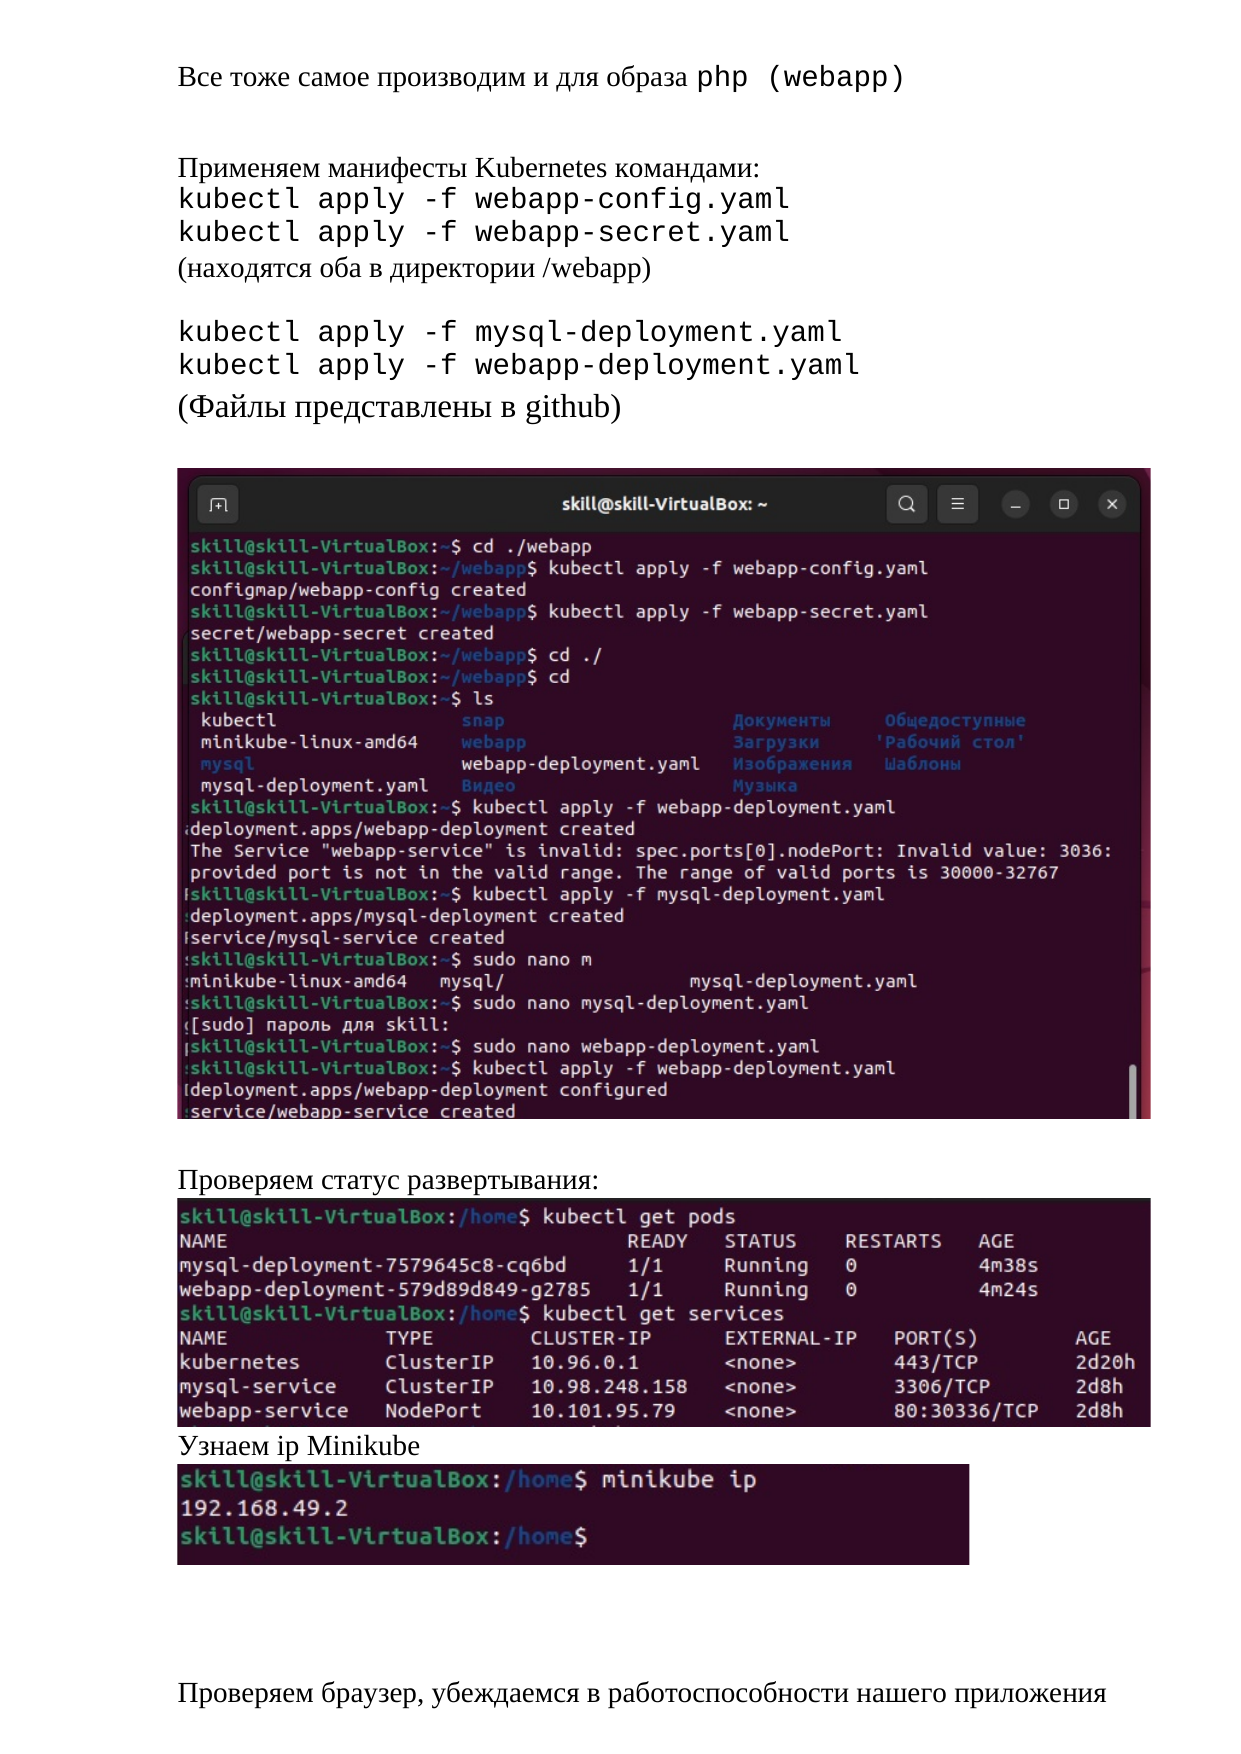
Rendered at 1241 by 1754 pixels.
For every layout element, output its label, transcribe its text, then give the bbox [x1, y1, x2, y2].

list Проверяем статус развертывания: [177, 1162, 1152, 1196]
picture [177, 468, 1151, 1119]
picture [177, 1464, 970, 1565]
list kubectl apply -f webapp-deployment.yaml [177, 350, 1152, 383]
text Применяем манифесты Kubernetes командами: [177, 151, 1152, 184]
text (находятся оба в директории /webapp) [177, 250, 1152, 284]
text kubectl apply -f webapp-secret.yaml [177, 217, 1152, 250]
list Проверяем браузер, убеждаемся в работоспособности нашего приложения [177, 1675, 1152, 1709]
list Узнаем ip Minikube [177, 1428, 1152, 1462]
list Все тоже самое производим и для образа php (webapp) [177, 59, 1152, 95]
picture [177, 1198, 1151, 1427]
text kubectl apply -f mysql-deployment.yaml [177, 317, 1152, 350]
list (Файлы представлены в github) [177, 386, 1152, 424]
text kubectl apply -f webapp-config.yaml [177, 184, 1152, 217]
